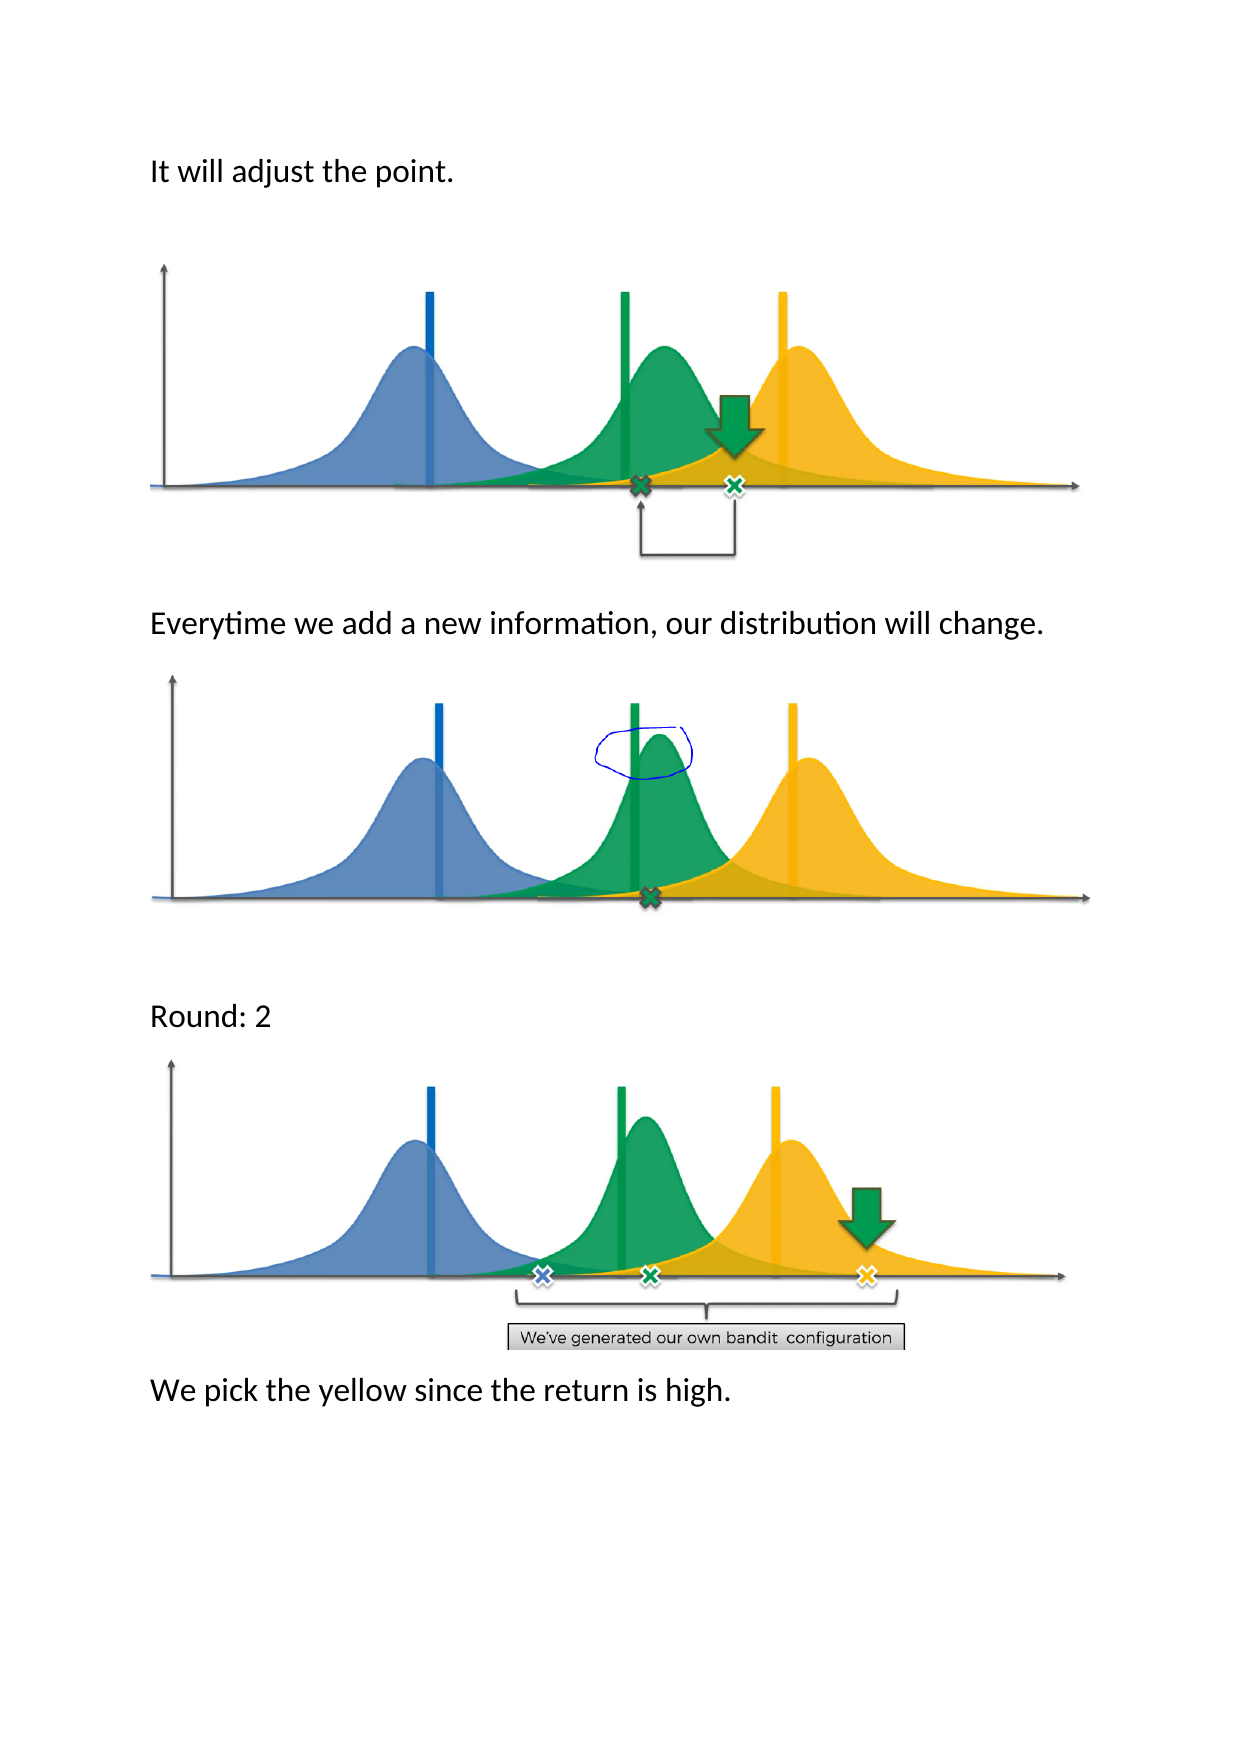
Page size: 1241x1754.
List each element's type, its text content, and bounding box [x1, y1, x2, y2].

picture [150, 210, 1091, 584]
text We pick the yellow since the return is high. [150, 1369, 1090, 1409]
picture [150, 1055, 1091, 1350]
picture [150, 662, 1091, 977]
text Round: 2 [150, 995, 1090, 1036]
text Everytime we add a new information, our distribution will change. [150, 602, 1090, 643]
text It will adjust the point. [150, 150, 1090, 191]
